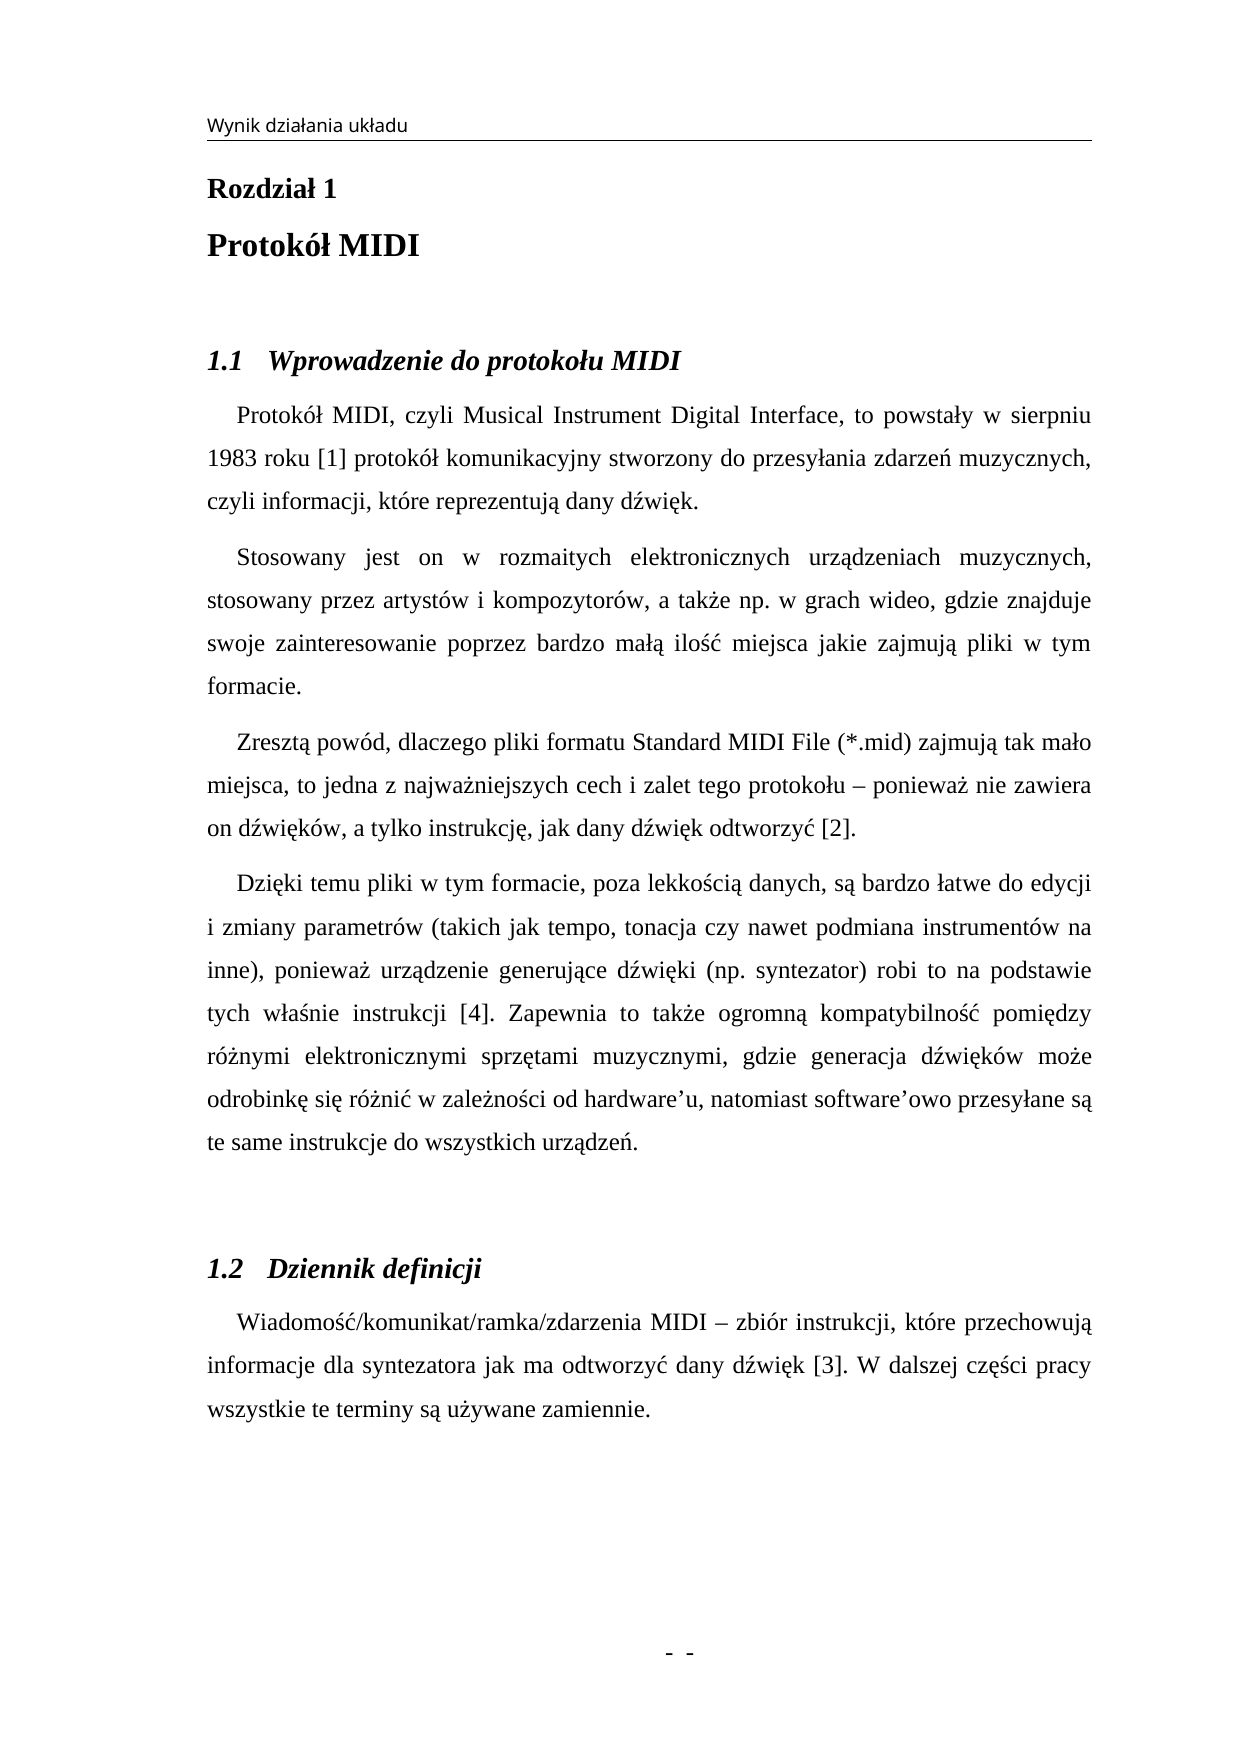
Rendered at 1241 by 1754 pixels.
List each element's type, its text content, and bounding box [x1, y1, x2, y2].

subtitle Dziennik definicji [207, 1251, 1092, 1284]
text Protokół MIDI, czyli Musical Instrument Digital Interface, to powstały w sierpniu 1983 roku [1] protokół komunikacyjny stworzony do przesyłania zdarzeń muzycznych, czyli informacji, które reprezentują dany dźwięk. [207, 400, 1092, 515]
text Dzięki temu pliki w tym formacie, poza lekkością danych, są bardzo łatwe do edycji i zmiany parametrów (takich jak tempo, tonacja czy nawet podmiana instrumentów na inne), ponieważ urządzenie generujące dźwięki (np. syntezator) robi to na podstawie tych właśnie instrukcji [4]. Zapewnia to także ogromną kompatybilność pomiędzy różnymi elektronicznymi sprzętami muzycznymi, gdzie generacja dźwięków może odrobinkę się różnić w zależności od hardware’u, natomiast software’owo przesyłane są te same instrukcje do wszystkich urządzeń. [207, 868, 1092, 1156]
text Stosowany jest on w rozmaitych elektronicznych urządzeniach muzycznych, stosowany przez artystów i kompozytorów, a także np. w grach wideo, gdzie znajduje swoje zainteresowanie poprzez bardzo małą ilość miejsca jakie zajmują pliki w tym formacie. [207, 542, 1092, 700]
subtitle Protokół MIDI [207, 151, 1092, 268]
text Zresztą powód, dlaczego pliki formatu Standard MIDI File (*.mid) zajmują tak mało miejsca, to jedna z najważniejszych cech i zalet tego protokołu – ponieważ nie zawiera on dźwięków, a tylko instrukcję, jak dany dźwięk odtworzyć [2]. [207, 727, 1092, 842]
subtitle Wprowadzenie do protokołu MIDI [207, 343, 1092, 377]
text Wiadomość/komunikat/ramka/zdarzenia MIDI – zbiór instrukcji, które przechowują informacje dla syntezatora jak ma odtworzyć dany dźwięk [3]. W dalszej części pracy wszystkie te terminy są używane zamiennie. [207, 1307, 1092, 1422]
